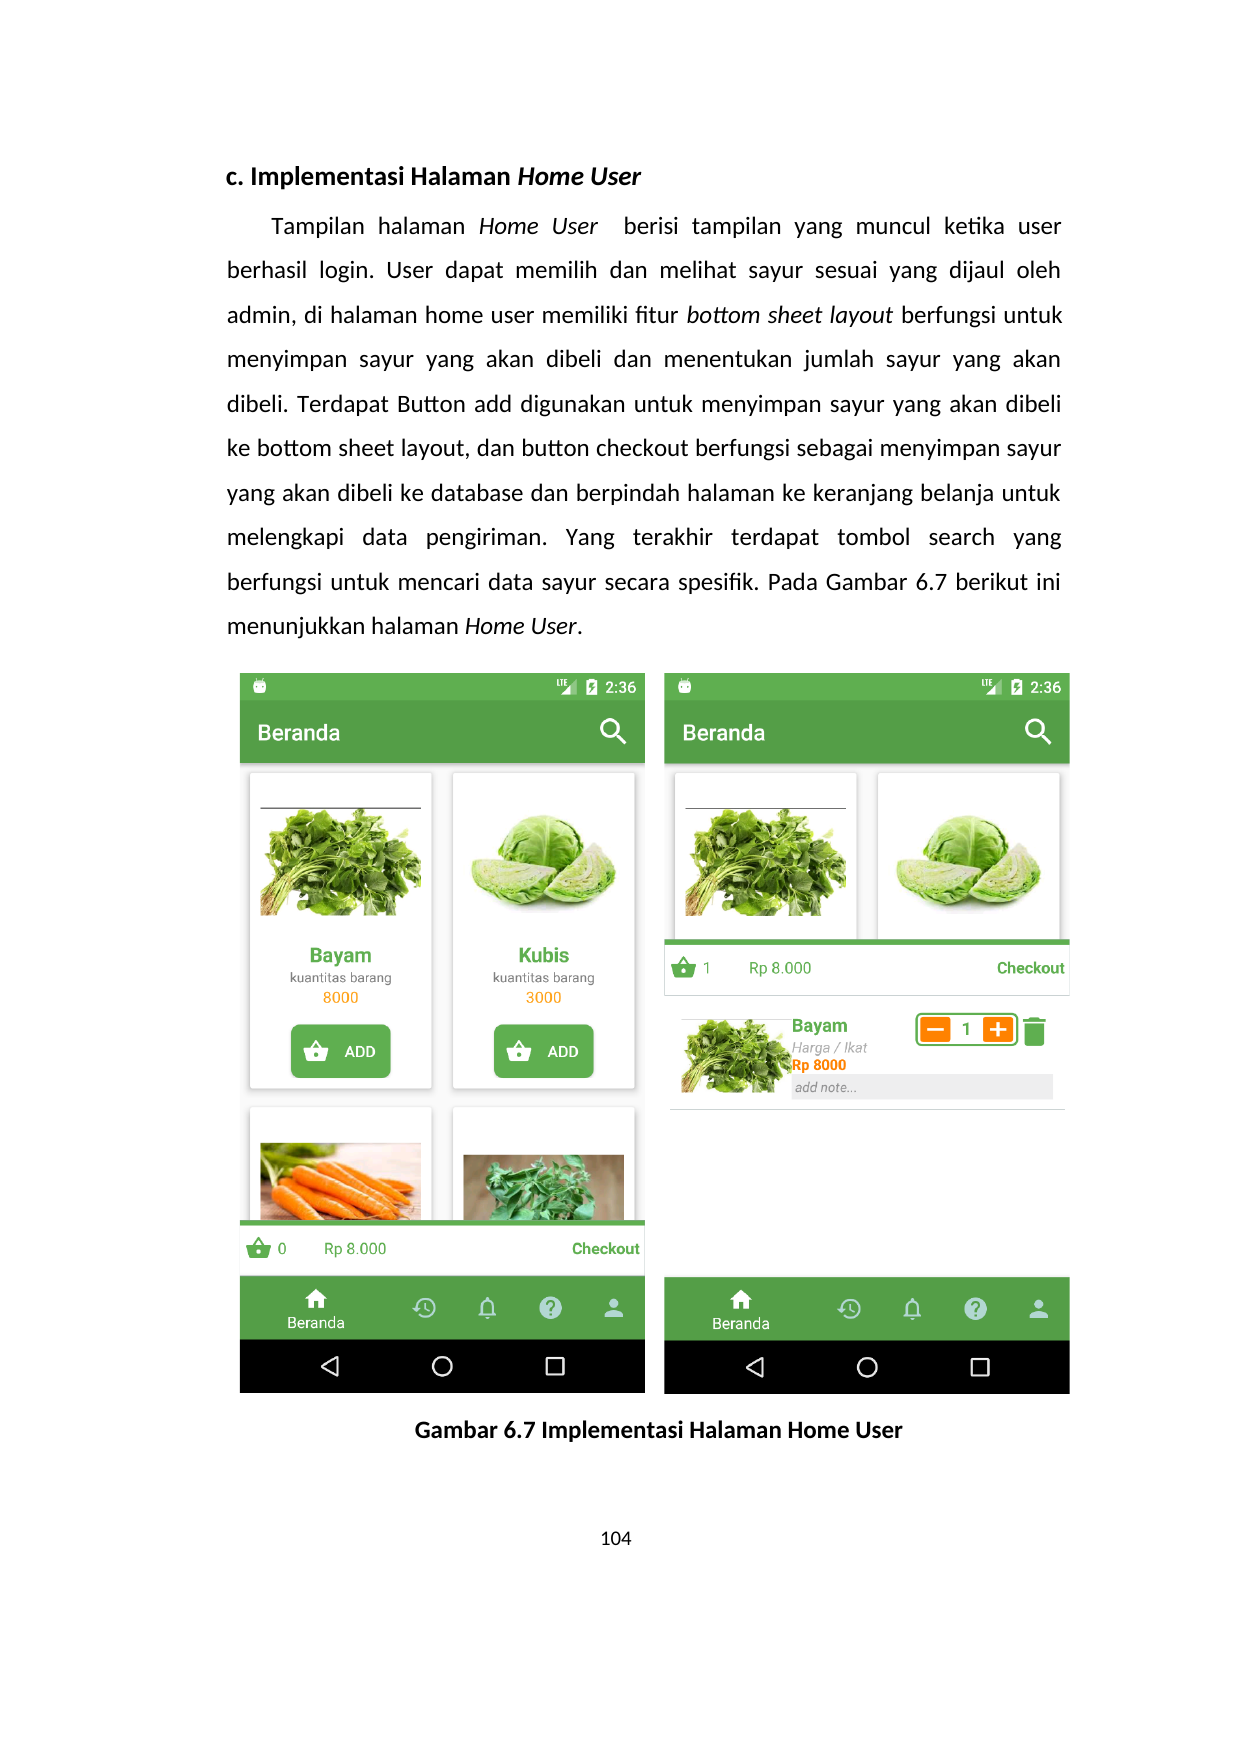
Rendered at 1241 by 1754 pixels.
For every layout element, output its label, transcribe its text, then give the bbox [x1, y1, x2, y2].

subtitle Gambar 6.7 Implementasi Halaman Home User [226, 1414, 1092, 1444]
picture [239, 673, 645, 1393]
text c. Implementasi Halaman Home User [226, 159, 1090, 192]
picture [664, 673, 1070, 1394]
text Tampilan halaman Home User berisi tampilan yang muncul ketika user berhasil login. User dapat memilih dan melihat sayur sesuai yang dijaul oleh admin, di halaman home user memiliki fitur bottom sheet layout berfungsi untuk menyimpan sayur yang akan dibeli dan menentukan jumlah sayur yang akan dibeli. Terdapat Button add digunakan untuk menyimpan sayur yang akan dibeli ke bottom sheet layout, dan button checkout berfungsi sebagai menyimpan sayur yang akan dibeli ke database dan berpindah halaman ke keranjang belanja untuk melengkapi data pengiriman. Yang terakhir terdapat tombol search yang berfungsi untuk mencari data sayur secara spesifik. Pada Gambar 6.7 berikut ini menunjukkan halaman Home User. [227, 210, 1062, 641]
